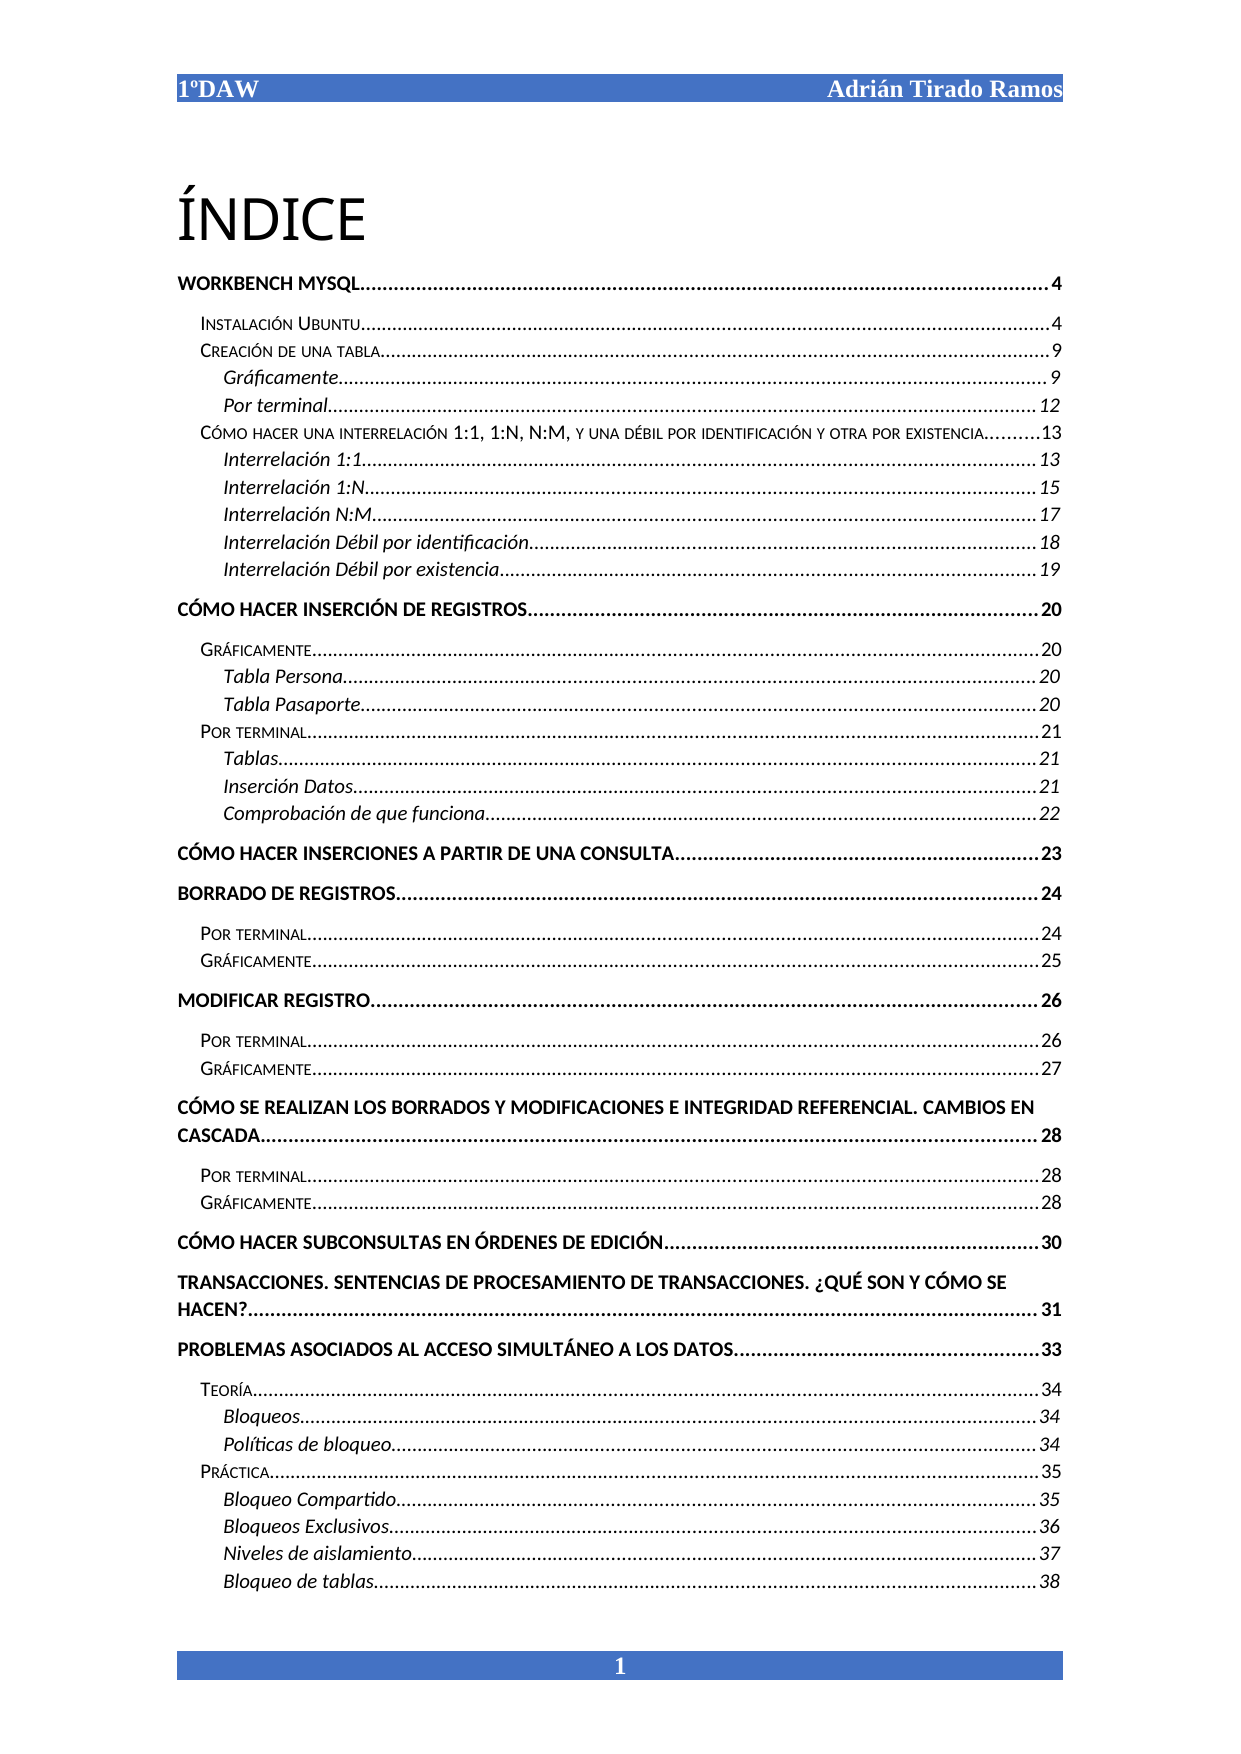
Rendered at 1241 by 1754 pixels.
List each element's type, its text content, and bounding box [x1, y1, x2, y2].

text Cómo hacer Inserciones a partir de una consulta 23 [177, 840, 1063, 866]
text Gráficamente 27 [200, 1055, 1063, 1080]
text Gráficamente 25 [200, 947, 1063, 973]
text Interrelación N:M 17 [223, 501, 1063, 527]
text WorkBench MySQL 4 [177, 270, 1063, 295]
text Tabla Persona 20 [223, 663, 1063, 689]
text Gráficamente 9 [223, 364, 1063, 390]
text Bloqueos Exclusivos 36 [223, 1513, 1063, 1539]
text Inserción Datos 21 [223, 773, 1063, 798]
text Teoría 34 [200, 1376, 1063, 1402]
text Borrado de registros 24 [177, 880, 1063, 906]
text Creación de una tabla 9 [200, 337, 1063, 362]
text Políticas de bloqueo 34 [223, 1431, 1063, 1456]
text Cómo hacer una interrelación 1:1, 1:N, N:M, y una débil por identificación y otra por existencia. 13 [200, 419, 1063, 445]
text Modificar registro 26 [177, 987, 1063, 1013]
text Por terminal 12 [223, 392, 1063, 417]
text Interrelación Débil por identificación 18 [223, 529, 1063, 554]
text Problemas asociados al acceso simultáneo a los datos. 33 [177, 1336, 1063, 1362]
text Niveles de aislamiento 37 [223, 1541, 1063, 1566]
text Tablas 21 [223, 746, 1063, 771]
text Bloqueos 34 [223, 1404, 1063, 1429]
text Cómo hacer Inserción de registros. 20 [177, 596, 1063, 622]
text Tabla Pasaporte 20 [223, 691, 1063, 716]
text Cómo se realizan los Borrados y modificaciones e integridad referencial. Cambios en cascada. 28 [177, 1094, 1063, 1147]
text Interrelación 1:N 15 [223, 474, 1063, 499]
text Práctica 35 [200, 1458, 1063, 1484]
text Cómo hacer Subconsultas en órdenes de edición 30 [177, 1229, 1063, 1254]
text Gráficamente 20 [200, 636, 1063, 661]
title ÍNDICE [177, 178, 1063, 257]
text Por terminal 28 [200, 1162, 1063, 1187]
text Bloqueo Compartido 35 [223, 1486, 1063, 1511]
text Transacciones. Sentencias de procesamiento de transacciones. ¿Qué son y cómo se hacen? 31 [177, 1269, 1063, 1322]
text Por terminal 24 [200, 920, 1063, 946]
text Bloqueo de tablas 38 [223, 1568, 1063, 1593]
text Gráficamente 28 [200, 1189, 1063, 1215]
text Interrelación Débil por existencia 19 [223, 556, 1063, 582]
text Por terminal 21 [200, 718, 1063, 744]
text Comprobación de que funciona 22 [223, 800, 1063, 826]
text Instalación Ubuntu 4 [200, 310, 1063, 335]
text Por terminal 26 [200, 1027, 1063, 1053]
text Interrelación 1:1 13 [223, 447, 1063, 472]
